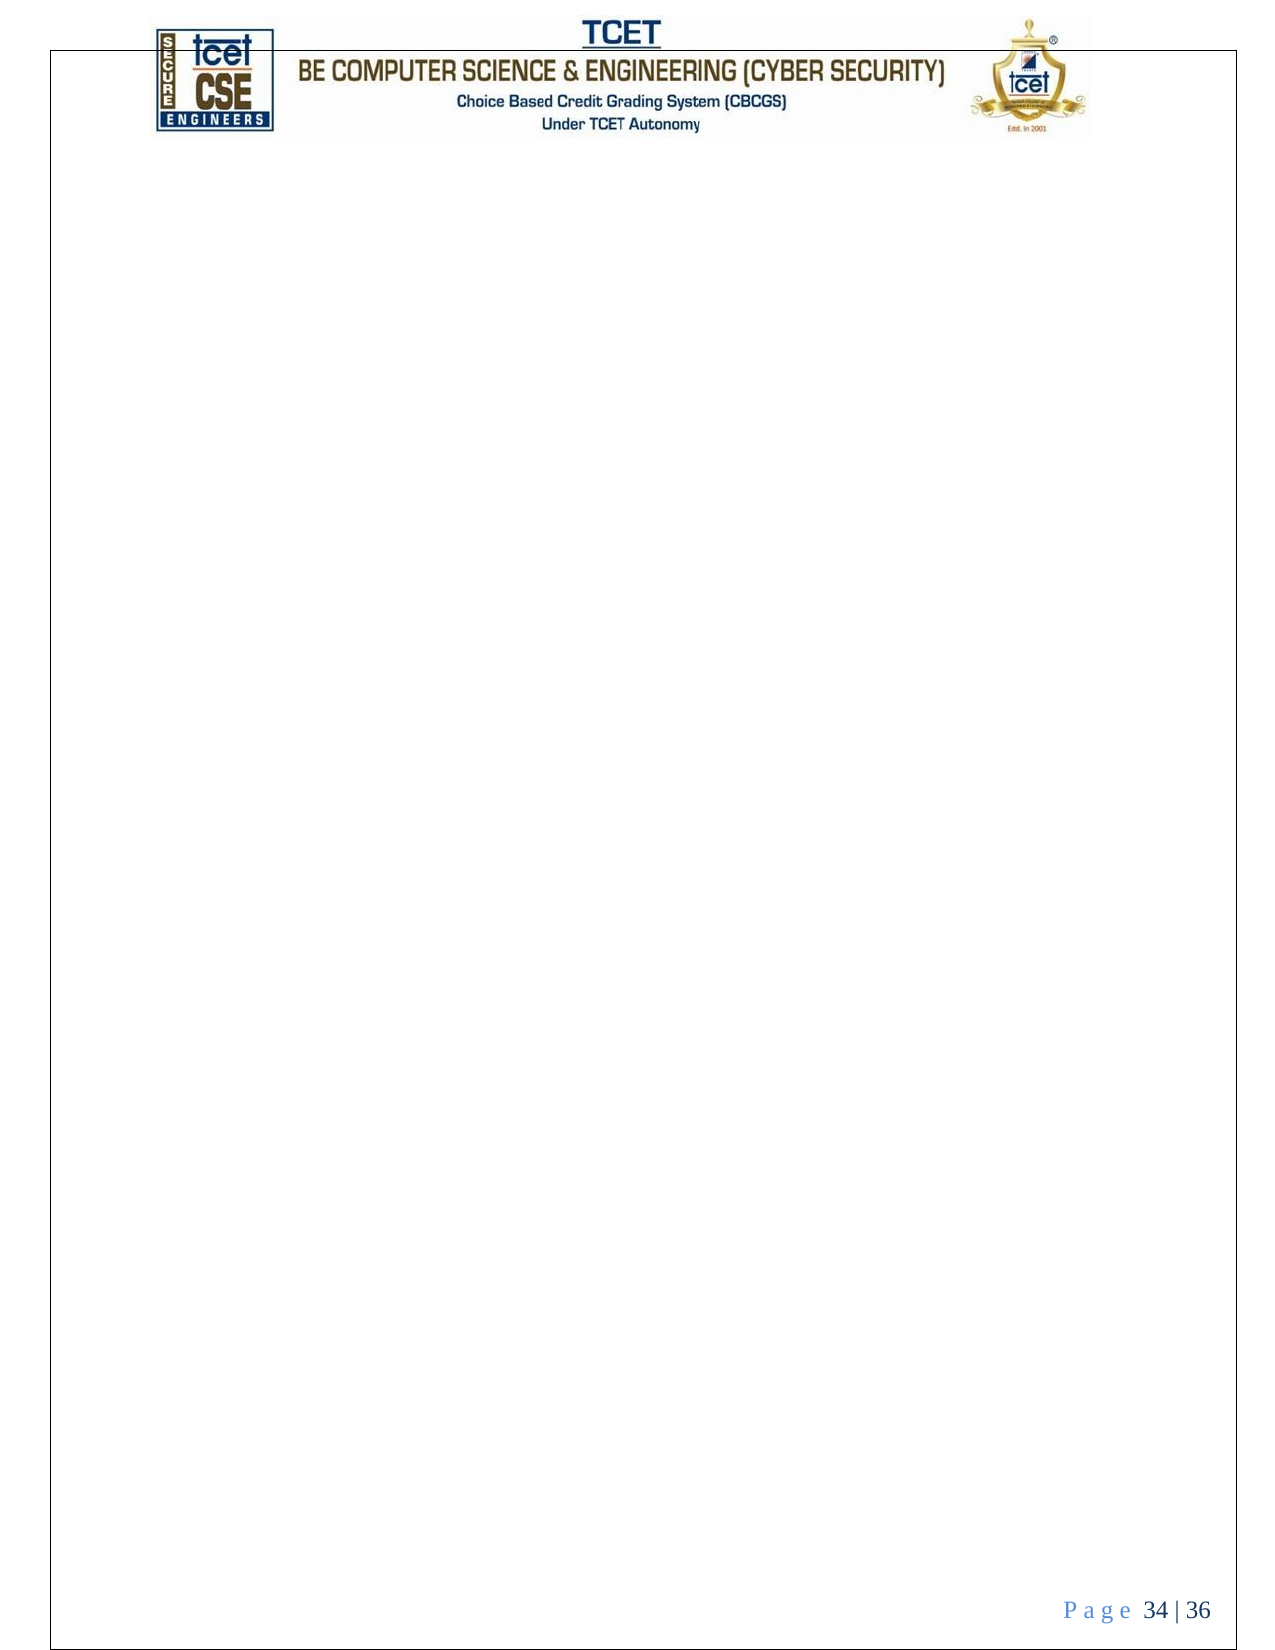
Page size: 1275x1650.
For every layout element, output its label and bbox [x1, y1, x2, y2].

picture [150, 15, 1091, 50]
picture [150, 51, 1091, 138]
